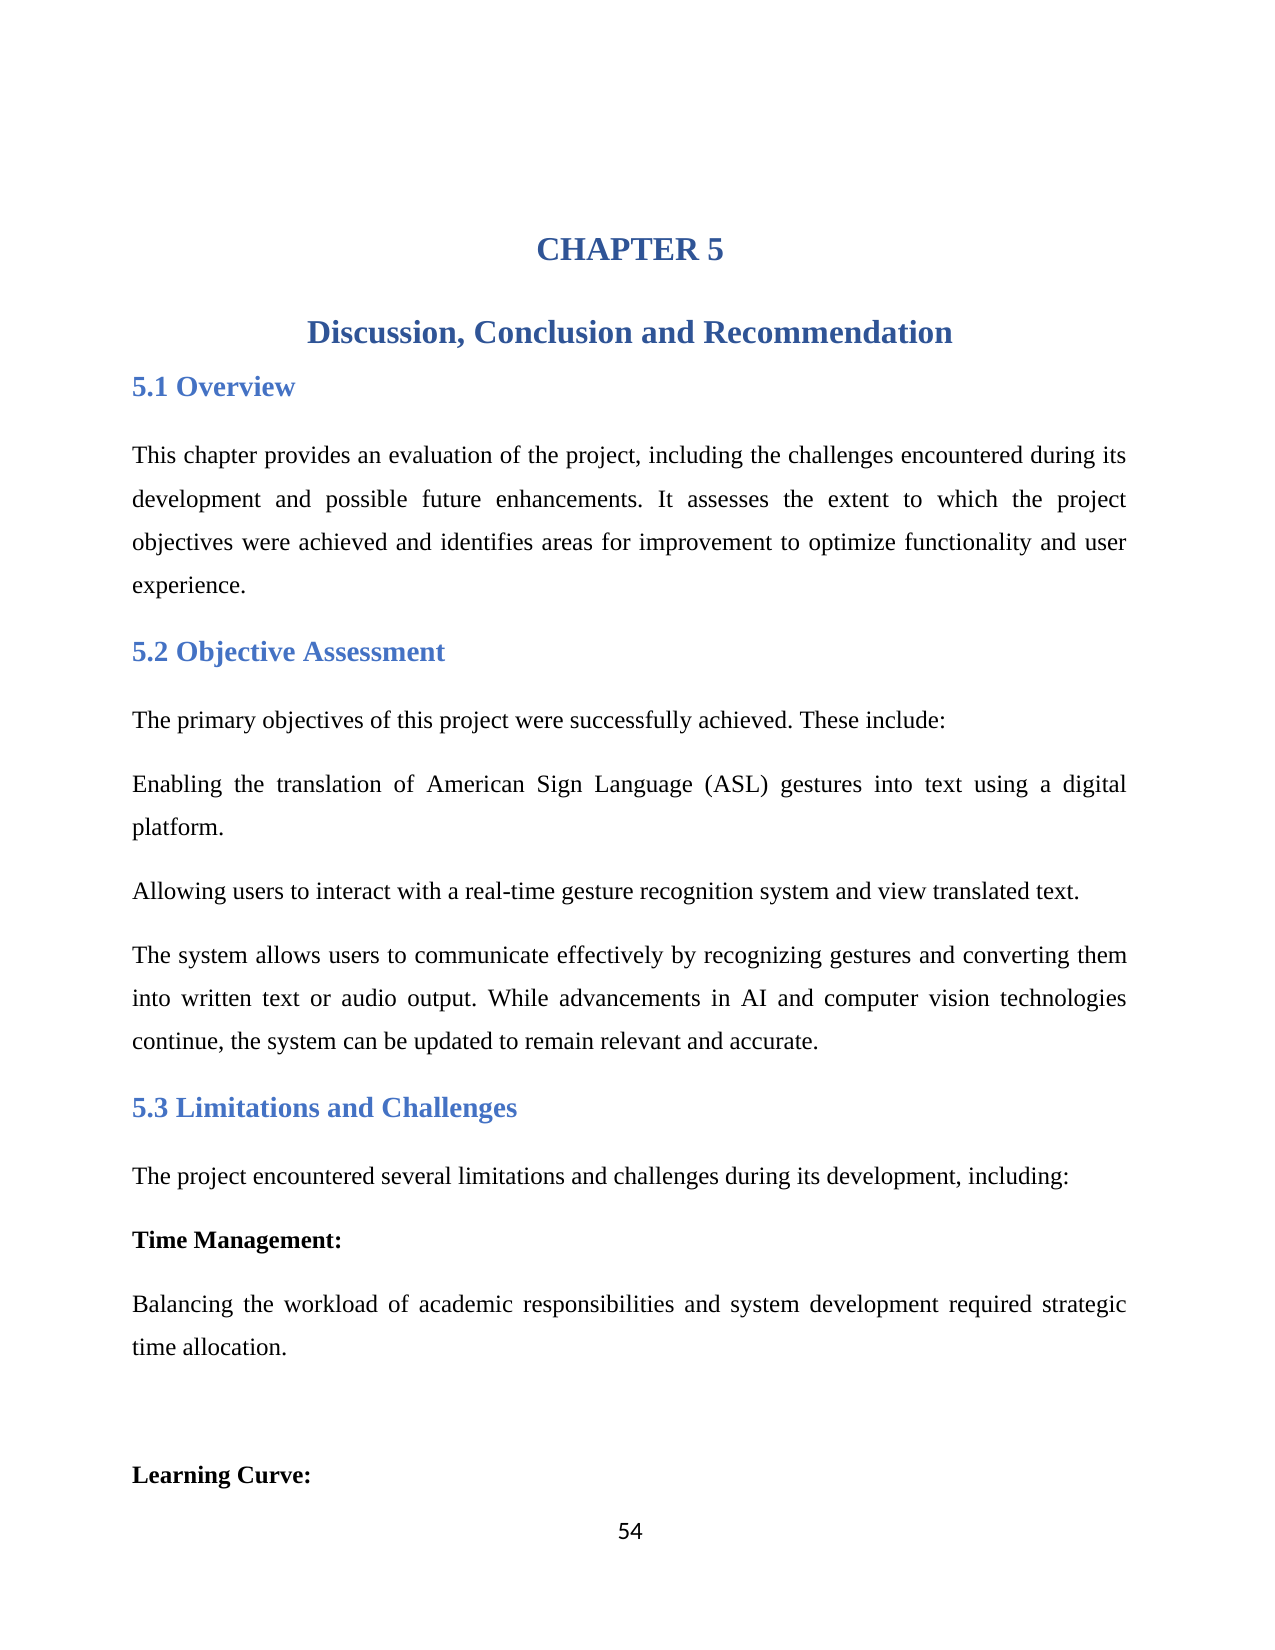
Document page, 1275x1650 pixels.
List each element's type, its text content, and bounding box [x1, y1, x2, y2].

text Time Management: [132, 1225, 1128, 1254]
text Learning Curve: [132, 1460, 1128, 1489]
text This chapter provides an evaluation of the project, including the challenges encountered during its development and possible future enhancements. It assesses the extent to which the project objectives were achieved and identifies areas for improvement to optimize functionality and user experience. [132, 441, 1128, 599]
subtitle Discussion, Conclusion and Recommendation [132, 312, 1128, 350]
subtitle 5.2 Objective Assessment [132, 634, 1128, 667]
text The primary objectives of this project were successfully achieved. These include: [132, 705, 1128, 734]
subtitle 5.3 Limitations and Challenges [132, 1090, 1128, 1124]
text Enabling the translation of American Sign Language (ASL) gestures into text using a digital platform. [132, 769, 1128, 841]
text The system allows users to communicate effectively by recognizing gestures and converting them into written text or audio output. While advancements in AI and computer vision technologies continue, the system can be updated to remain relevant and accurate. [132, 940, 1128, 1055]
subtitle 5.1 Overview [132, 369, 1128, 403]
subtitle CHAPTER 5 [132, 229, 1128, 268]
text Allowing users to interact with a real-time gesture recognition system and view translated text. [132, 876, 1128, 905]
text The project encountered several limitations and challenges during its development, including: [132, 1161, 1128, 1190]
text Balancing the workload of academic responsibilities and system development required strategic time allocation. [132, 1289, 1128, 1361]
